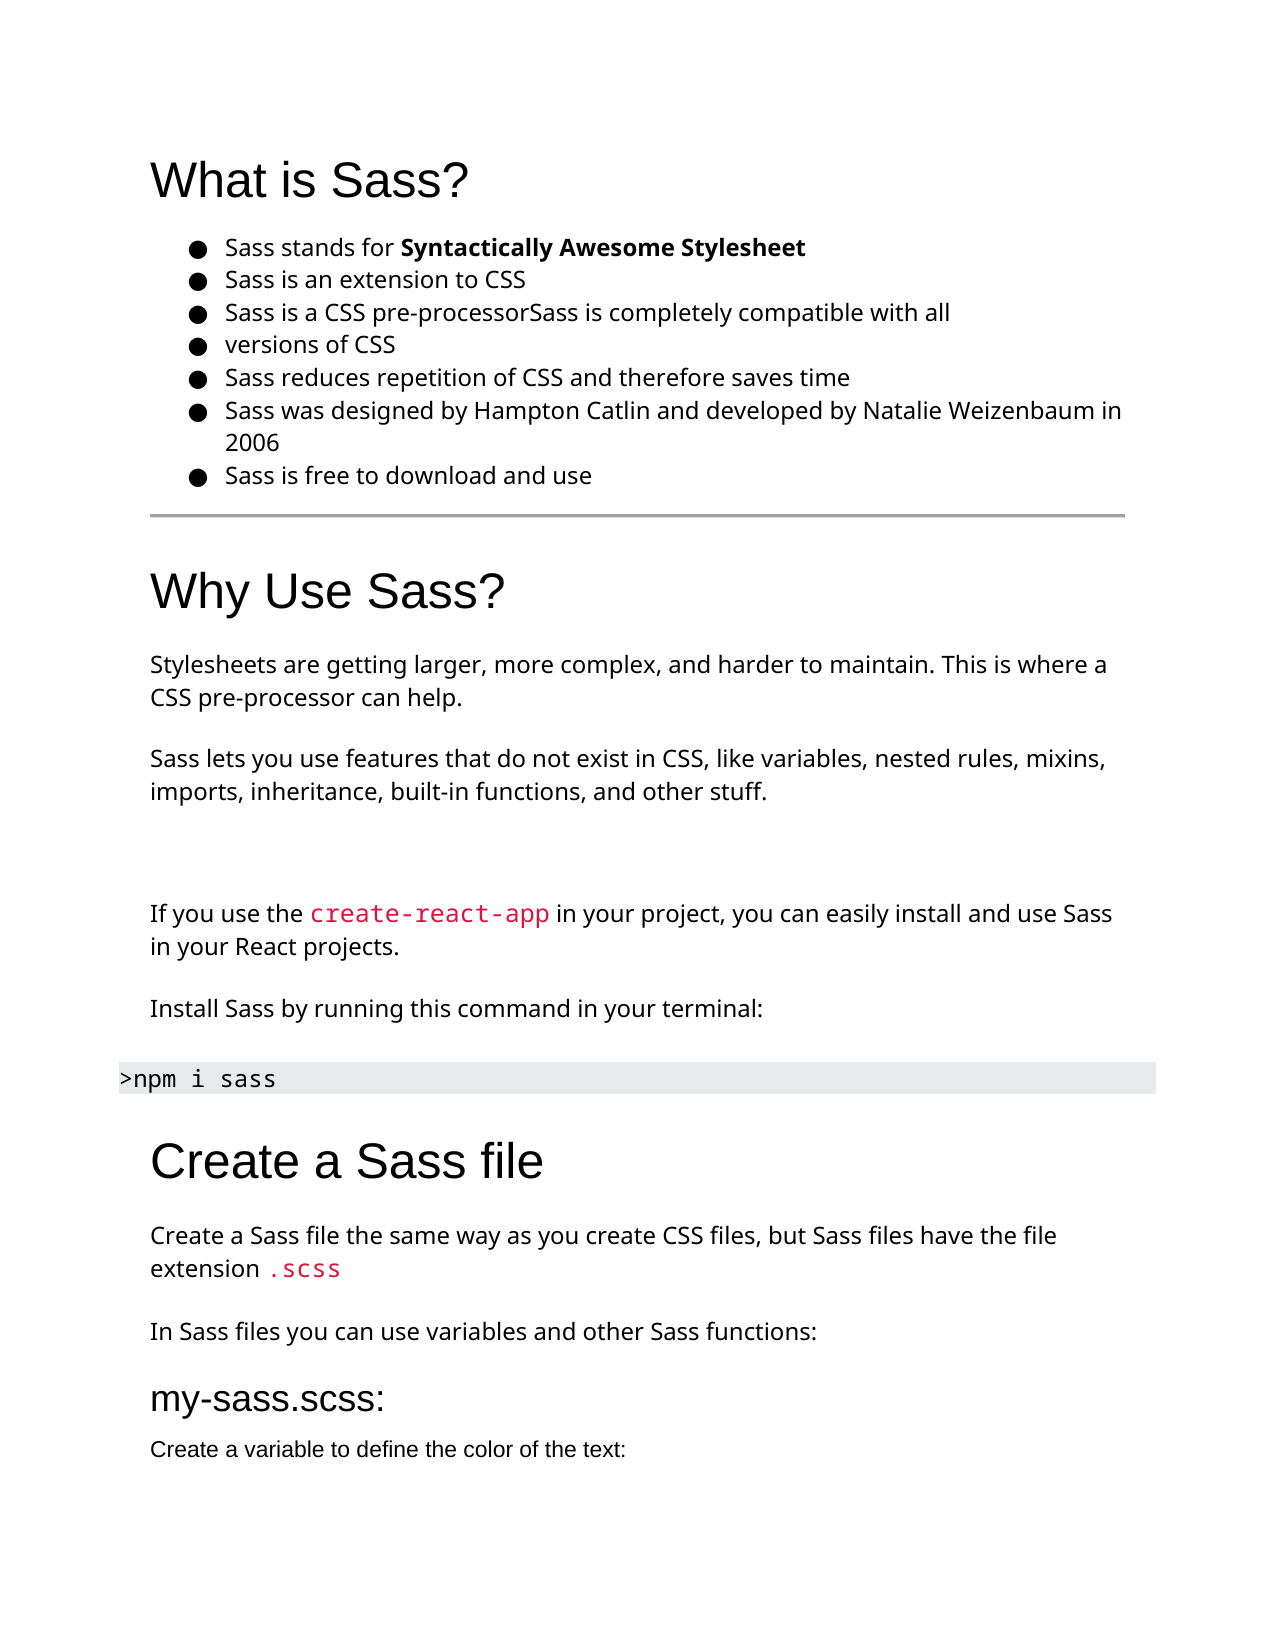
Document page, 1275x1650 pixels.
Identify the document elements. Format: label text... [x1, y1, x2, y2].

list Sass stands for Syntactically Awesome Stylesheet [187, 230, 1125, 263]
list Sass reduces repetition of CSS and therefore saves time [187, 361, 1125, 393]
subtitle Create a Sass file [150, 1132, 1125, 1189]
subtitle Why Use Sass? [150, 561, 1125, 618]
list Sass was designed by Hampton Catlin and developed by Natalie Weizenbaum in 2006 [187, 393, 1125, 459]
list Sass is free to download and use [187, 459, 1125, 491]
list Sass is an extension to CSS [187, 263, 1125, 296]
subtitle What is Sass? [150, 150, 1125, 207]
text In Sass files you can use variables and other Sass functions: [150, 1314, 1125, 1347]
text If you use the create-react-app in your project, you can easily install and use Sass in your React projects. [150, 896, 1125, 962]
text Sass lets you use features that do not exist in CSS, like variables, nested rules, mixins, imports, inheritance, built-in functions, and other stuff. [150, 742, 1125, 807]
text Create a Sass file the same way as you create CSS files, but Sass files have the file extension .scss [150, 1218, 1125, 1285]
subtitle my-sass.scss: [150, 1376, 1125, 1419]
text Stylesheets are getting larger, more complex, and harder to maintain. This is where a CSS pre-processor can help. [150, 648, 1125, 713]
text Install Sass by running this command in your terminal: [150, 992, 1125, 1024]
list Sass is a CSS pre-processorSass is completely compatible with all [187, 296, 1125, 328]
text >npm i sass [119, 1062, 1156, 1094]
list versions of CSS [187, 328, 1125, 361]
text Create a variable to define the color of the text: [150, 1436, 1125, 1462]
